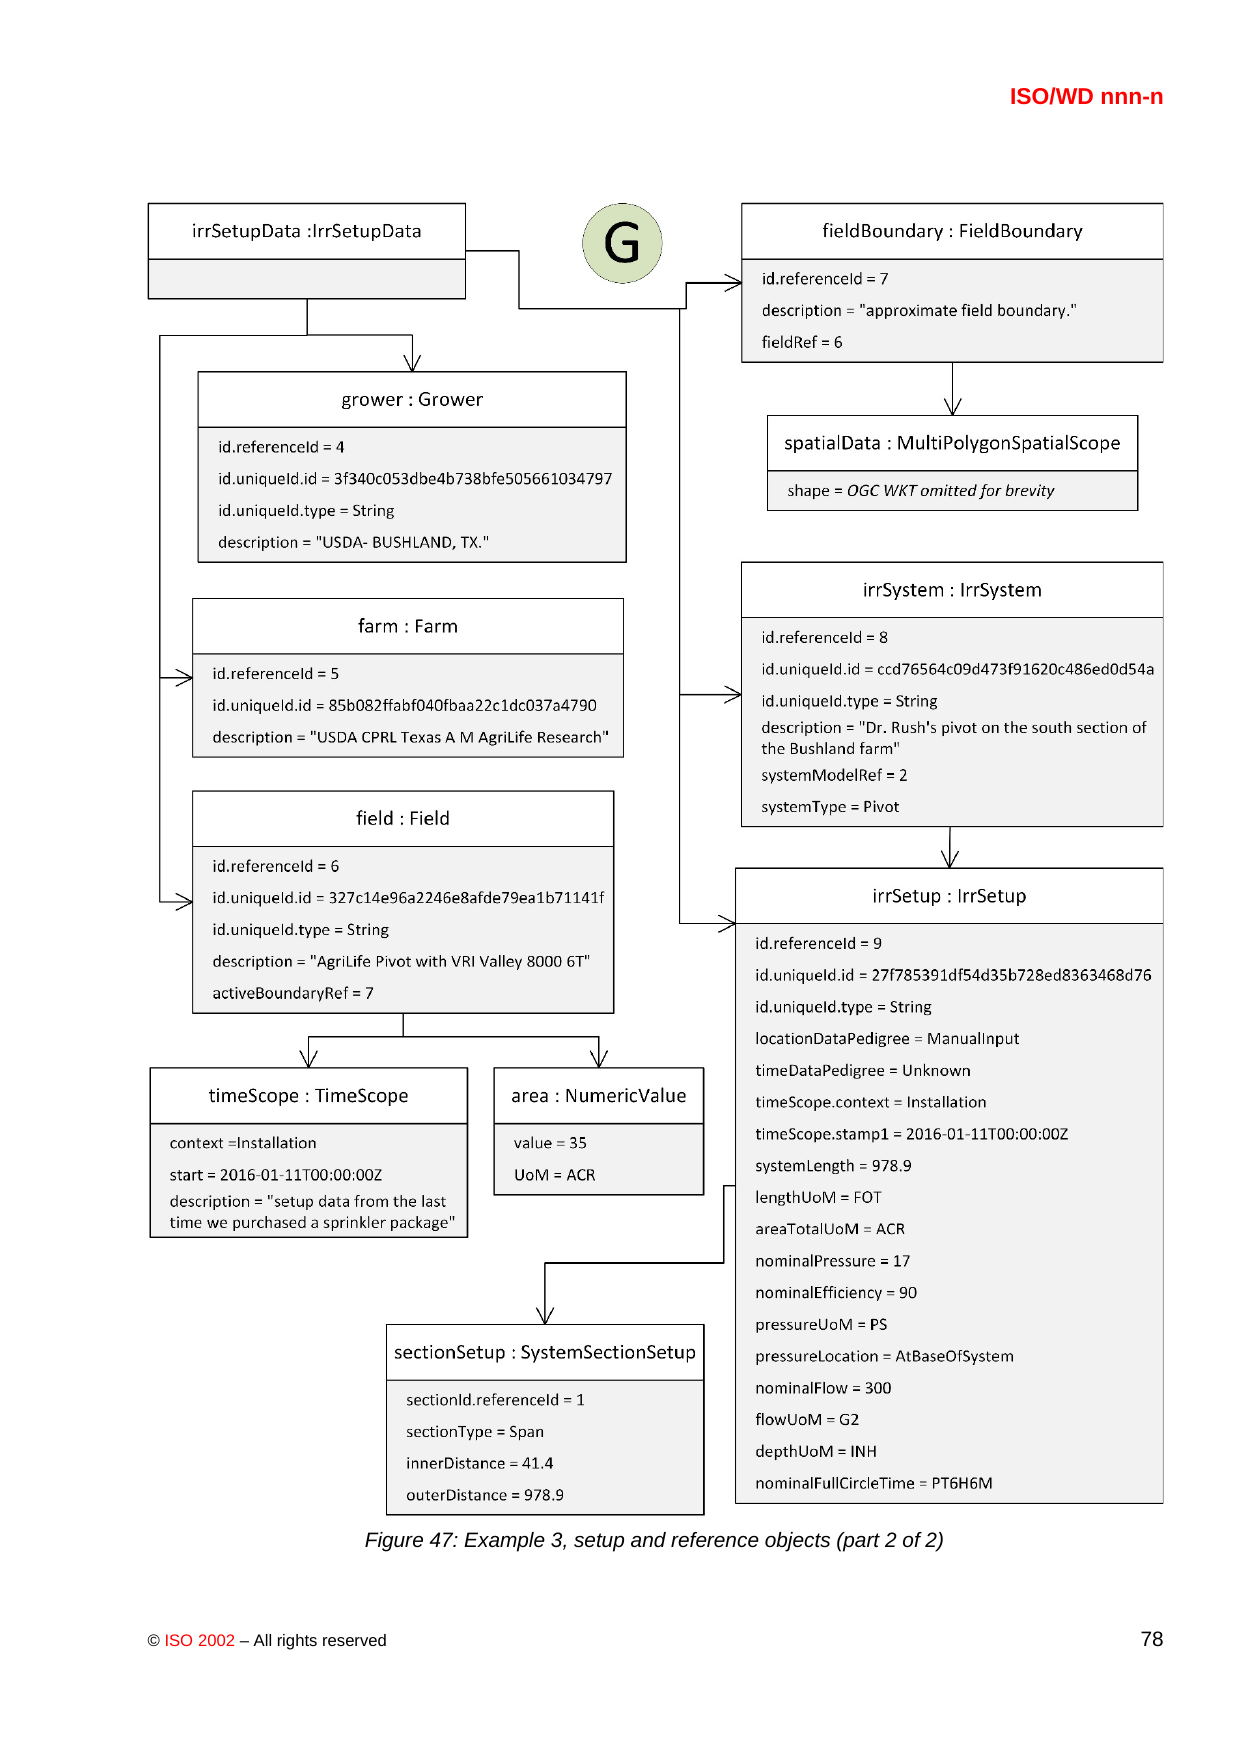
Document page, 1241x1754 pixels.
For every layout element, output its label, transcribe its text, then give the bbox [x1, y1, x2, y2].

text Figure 47: Example 3, setup and reference objects (part 2 of 2) [147, 1528, 1164, 1552]
picture [147, 186, 1164, 1516]
